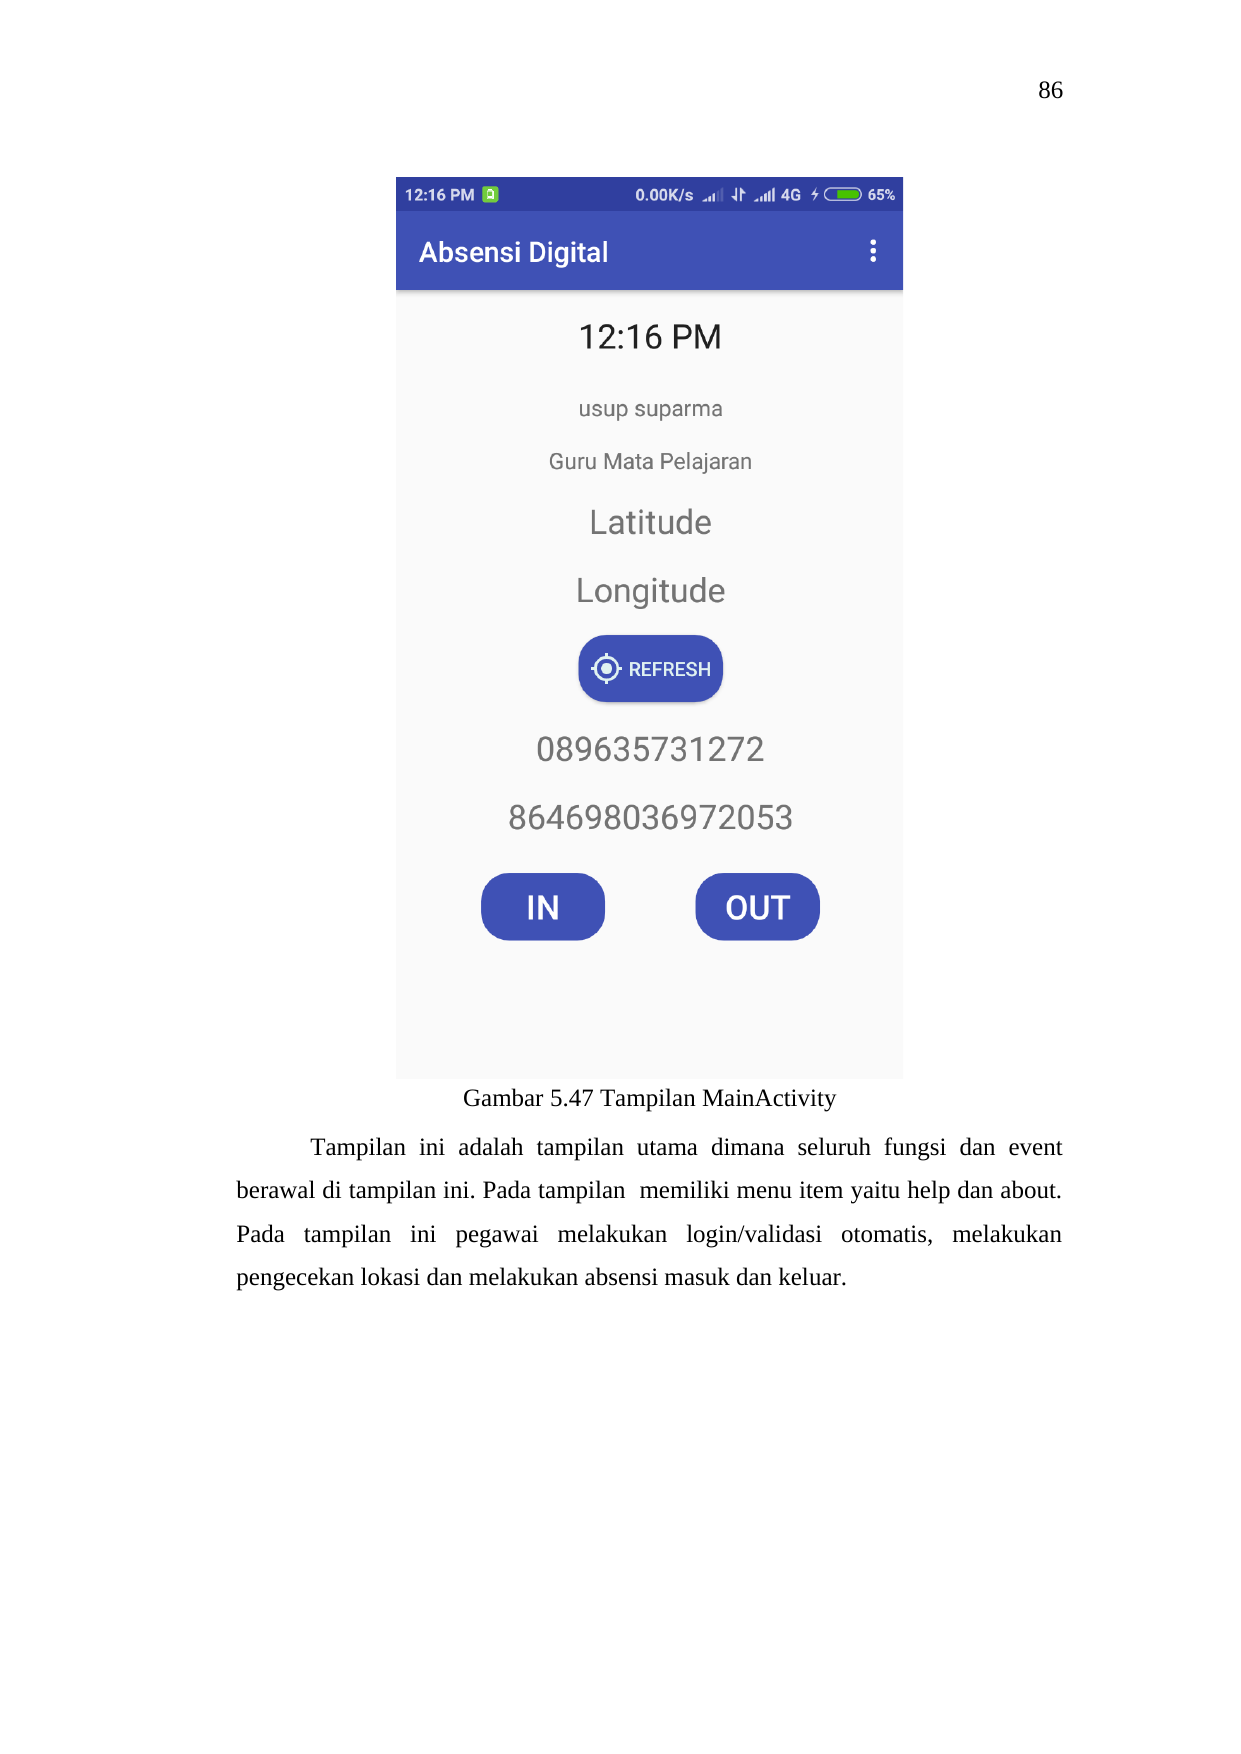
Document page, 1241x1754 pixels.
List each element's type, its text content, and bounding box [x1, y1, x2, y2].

picture [396, 177, 904, 1079]
text Tampilan ini adalah tampilan utama dimana seluruh fungsi dan event berawal di tampilan ini. Pada tampilan memiliki menu item yaitu help dan about. Pada tampilan ini pegawai melakukan login/validasi otomatis, melakukan pengecekan lokasi dan melakukan absensi masuk dan keluar. [236, 1132, 1063, 1291]
